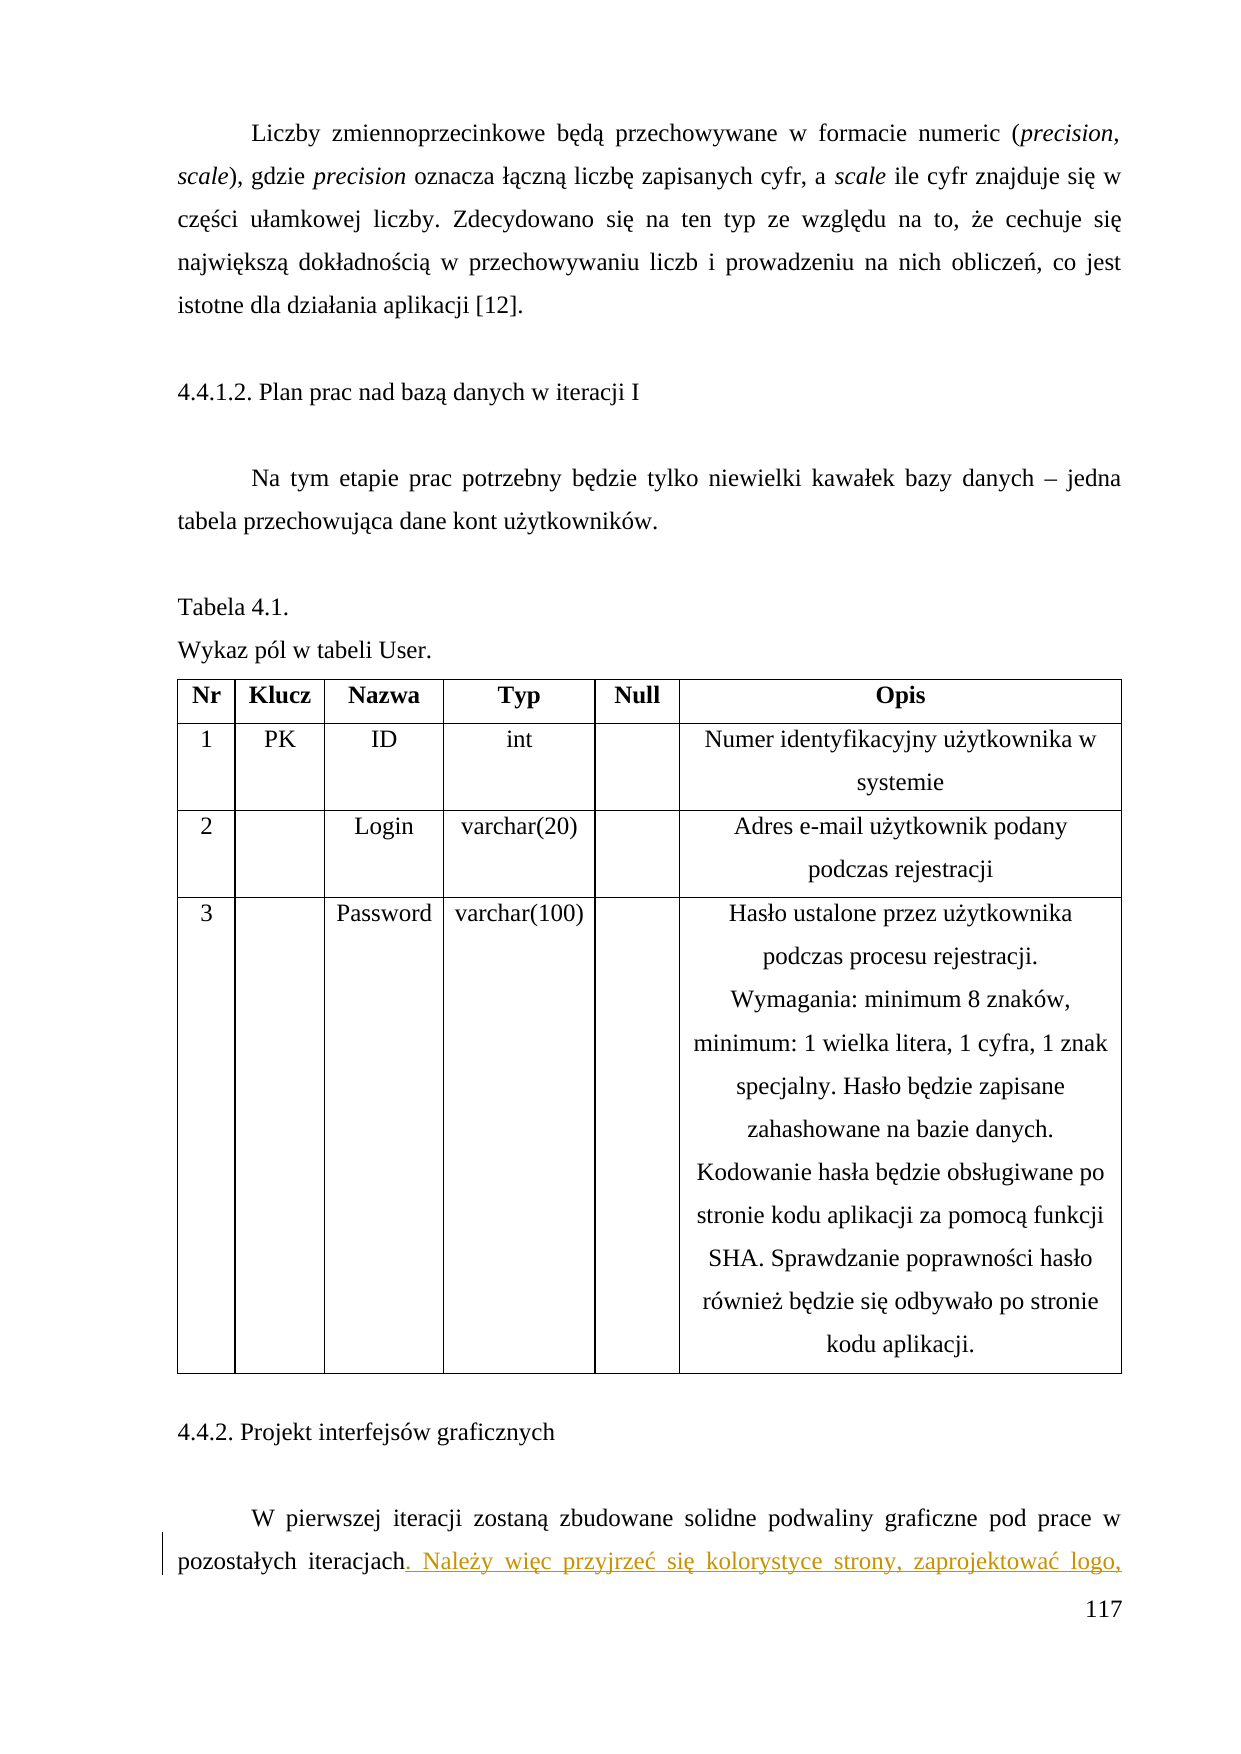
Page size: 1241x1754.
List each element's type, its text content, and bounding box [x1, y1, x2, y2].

table_cell 3 [178, 898, 234, 1372]
table_cell 1 [178, 724, 234, 810]
table_cell [596, 724, 679, 810]
table_cell varchar(20) [444, 811, 594, 897]
table_header Null [596, 680, 679, 723]
text Wykaz pól w tabeli User. [177, 636, 1122, 664]
table_header Nr [178, 680, 234, 723]
table_cell PK [236, 724, 324, 810]
text 4.4.1.2. Plan prac nad bazą danych w iteracji I [177, 377, 1122, 406]
table_cell [596, 898, 679, 1372]
table_cell Adres e-mail użytkownik podany podczas rejestracji [680, 811, 1121, 897]
text Na tym etapie prac potrzebny będzie tylko niewielki kawałek bazy danych – jedna tabela przechowująca dane kont użytkowników. [177, 463, 1122, 535]
text Tabela 4.1. [177, 592, 1122, 621]
table_cell varchar(100) [444, 898, 594, 1372]
table_cell [236, 898, 324, 1372]
table_cell Numer identyfikacyjny użytkownika w systemie [680, 724, 1121, 810]
table_cell ID [325, 724, 443, 810]
table_cell 2 [178, 811, 234, 897]
table_cell Login [325, 811, 443, 897]
text Liczby zmiennoprzecinkowe będą przechowywane w formacie numeric (precision, scale), gdzie precision oznacza łączną liczbę zapisanych cyfr, a scale ile cyfr znajduje się w części ułamkowej liczby. Zdecydowano się na ten typ ze względu na to, że cechuje się największą dokładnością w przechowywaniu liczb i prowadzeniu na nich obliczeń, co jest istotne dla działania aplikacji [12]. [177, 118, 1122, 319]
table_cell int [444, 724, 594, 810]
table_cell Password [325, 898, 443, 1372]
table_cell [596, 811, 679, 897]
subtitle 4.4.2. Projekt interfejsów graficznych [177, 1417, 1122, 1445]
table_header Nazwa [325, 680, 443, 723]
table_cell Hasło ustalone przez użytkownika podczas procesu rejestracji. Wymagania: minimum 8 znaków, minimum: 1 wielka litera, 1 cyfra, 1 znak specjalny. Hasło będzie zapisane zahashowane na bazie danych. Kodowanie hasła będzie obsługiwane po stronie kodu aplikacji za pomocą funkcji SHA. Sprawdzanie poprawności hasło również będzie się odbywało po stronie kodu aplikacji. [680, 898, 1121, 1372]
table_header Typ [444, 680, 594, 723]
table_cell [236, 811, 324, 897]
table_header Opis [680, 680, 1121, 723]
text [177, 1503, 1122, 1575]
table_header Klucz [236, 680, 324, 723]
